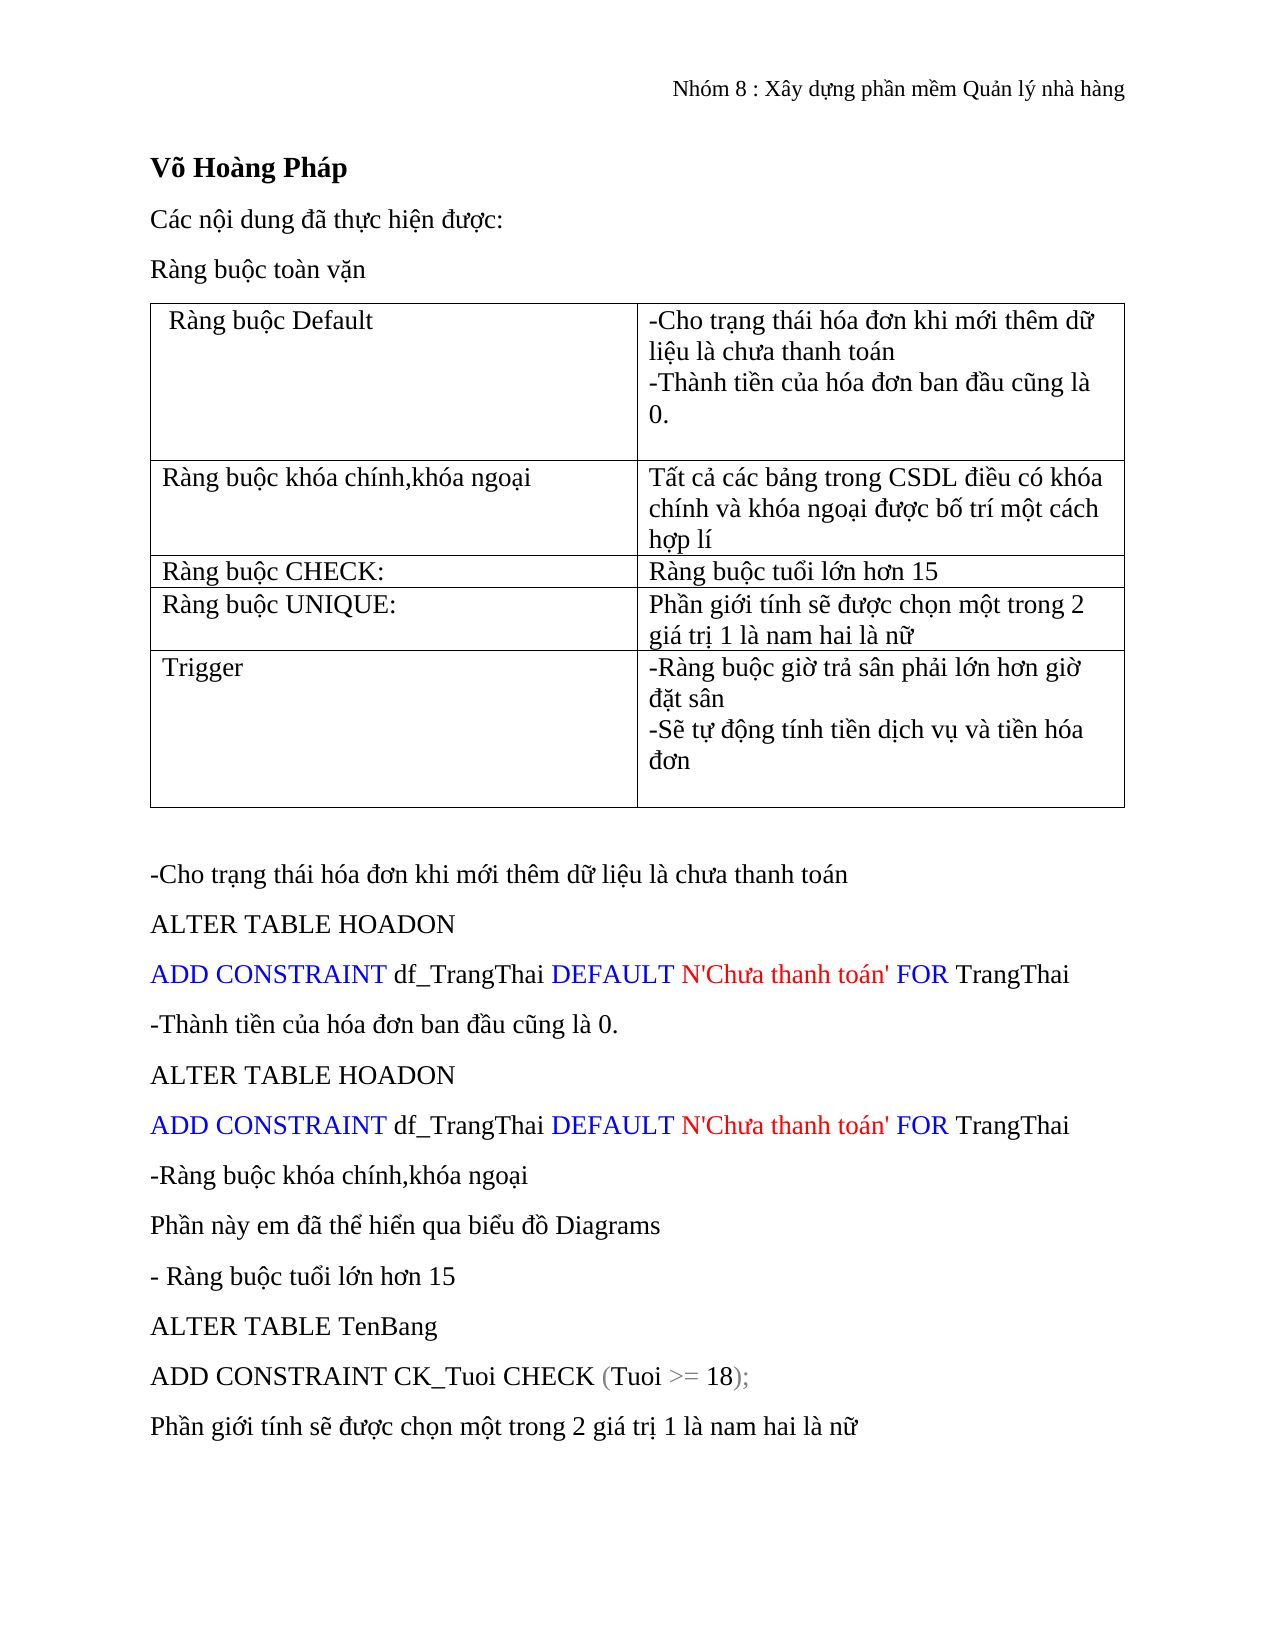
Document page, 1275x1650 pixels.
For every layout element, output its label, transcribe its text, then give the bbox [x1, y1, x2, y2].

text -Cho trạng thái hóa đơn khi mới thêm dữ liệu là chưa thanh toán [150, 858, 1125, 889]
table_cell Trigger [151, 651, 637, 807]
text Phần giới tính sẽ được chọn một trong 2 giá trị 1 là nam hai là nữ [150, 1410, 1125, 1441]
text -Ràng buộc khóa chính,khóa ngoại [150, 1159, 1125, 1190]
text ALTER TABLE HOADON [150, 908, 1125, 939]
text ADD CONSTRAINT CK_Tuoi CHECK (Tuoi >= 18); [150, 1360, 1125, 1391]
table_header Ràng buộc Default [151, 304, 637, 460]
table_cell Ràng buộc tuổi lớn hơn 15 [638, 556, 1124, 587]
text ALTER TABLE TenBang [150, 1310, 1125, 1341]
table_cell Tất cả các bảng trong CSDL điều có khóa chính và khóa ngoại được bố trí một cách hợp lí [638, 461, 1124, 554]
text -Thành tiền của hóa đơn ban đầu cũng là 0. [150, 1009, 1125, 1040]
text Phần này em đã thể hiển qua biểu đồ Diagrams [150, 1209, 1125, 1241]
table_cell Ràng buộc CHECK: [151, 556, 637, 587]
table_cell Phần giới tính sẽ được chọn một trong 2 giá trị 1 là nam hai là nữ [638, 588, 1124, 650]
table_cell Ràng buộc UNIQUE: [151, 588, 637, 650]
table_cell -Ràng buộc giờ trả sân phải lớn hơn giờ đặt sân -Sẽ tự động tính tiền dịch vụ và tiền hóa đơn [638, 651, 1124, 807]
text Ràng buộc toàn vặn [150, 253, 1125, 284]
table_cell Ràng buộc khóa chính,khóa ngoại [151, 461, 637, 554]
table_header -Cho trạng thái hóa đơn khi mới thêm dữ liệu là chưa thanh toán -Thành tiền của hóa đơn ban đầu cũng là 0. [638, 304, 1124, 460]
text ADD CONSTRAINT df_TrangThai DEFAULT N'Chưa thanh toán' FOR TrangThai [150, 958, 1125, 989]
text Võ Hoàng Pháp [150, 150, 1125, 183]
text - Ràng buộc tuổi lớn hơn 15 [150, 1260, 1125, 1291]
text ADD CONSTRAINT df_TrangThai DEFAULT N'Chưa thanh toán' FOR TrangThai [150, 1109, 1125, 1140]
text ALTER TABLE HOADON [150, 1059, 1125, 1090]
text Các nội dung đã thực hiện được: [150, 203, 1125, 234]
